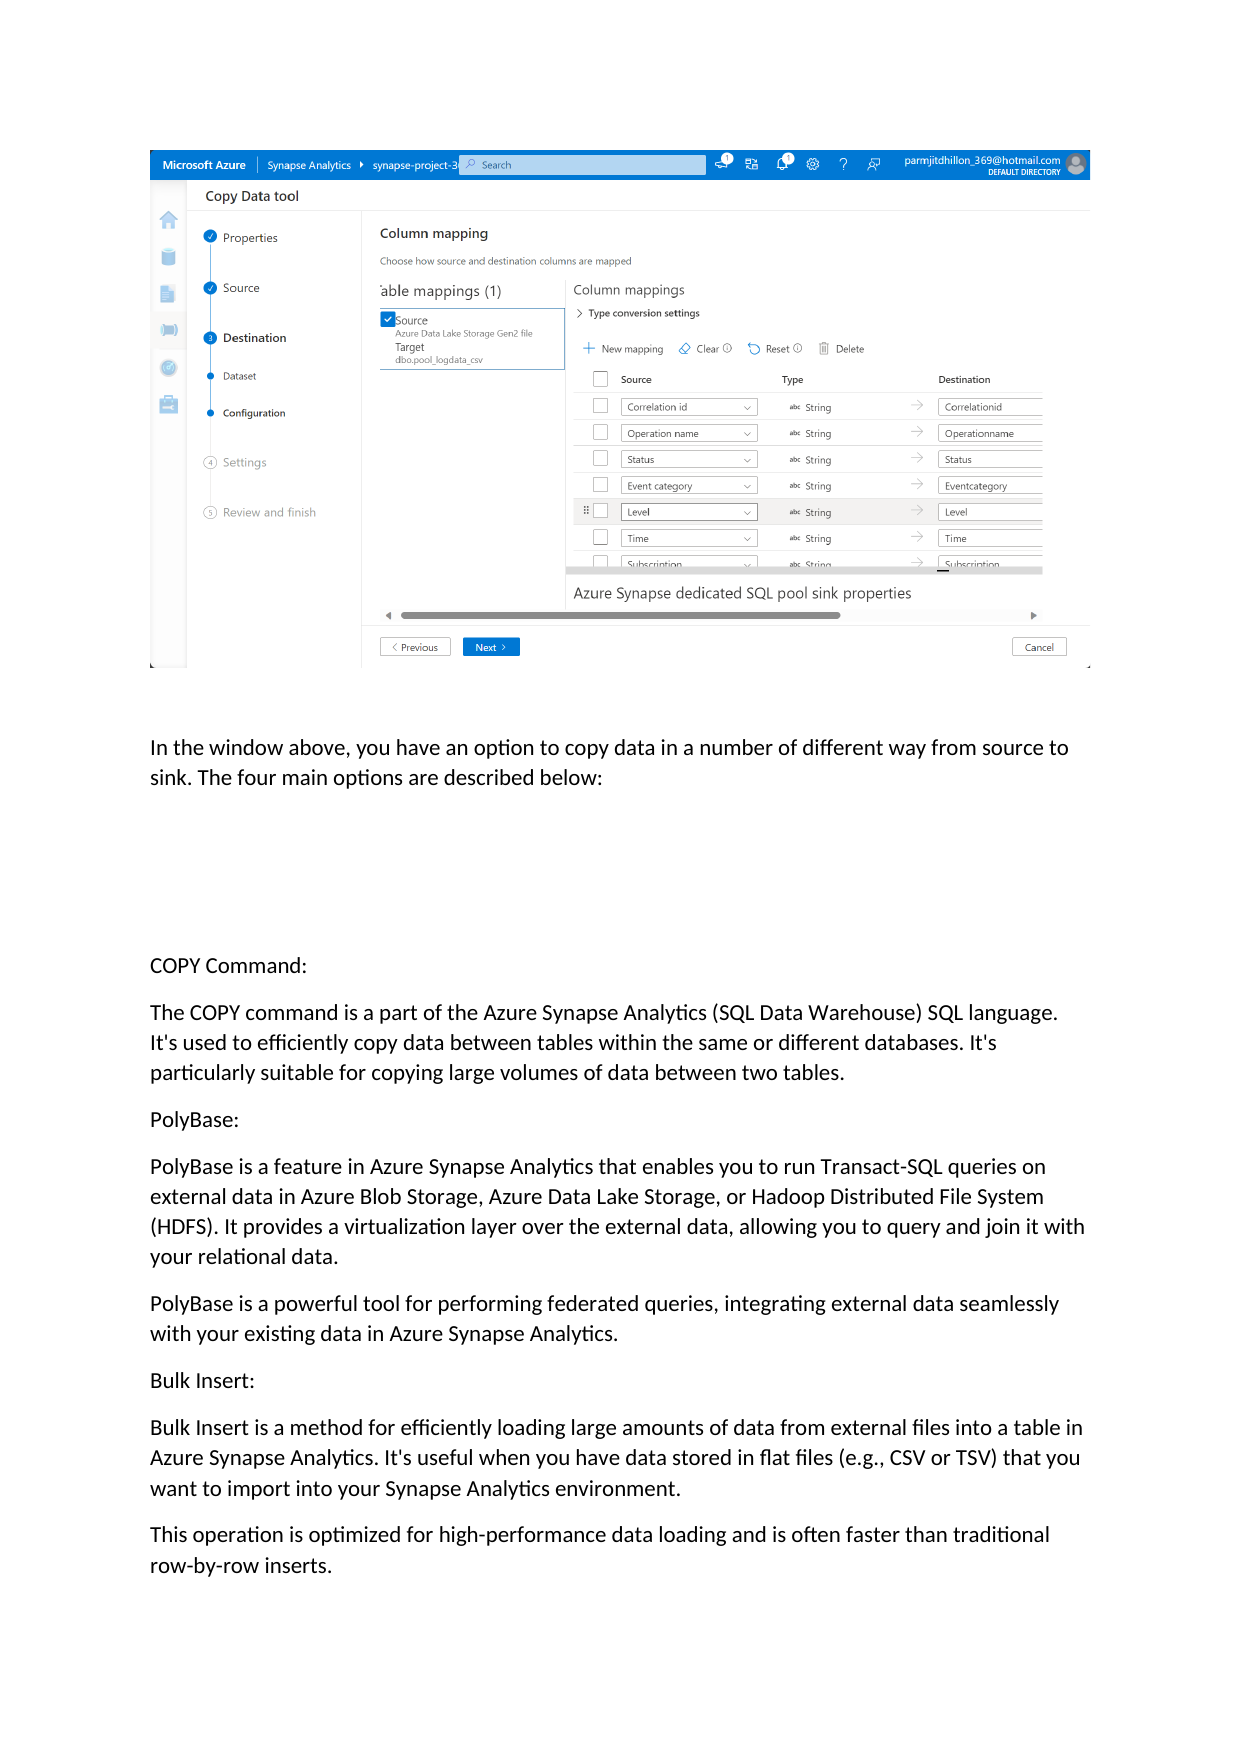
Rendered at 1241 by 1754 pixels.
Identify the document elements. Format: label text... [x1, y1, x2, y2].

text The COPY command is a part of the Azure Synapse Analytics (SQL Data Warehouse) SQL language. It's used to efficiently copy data between tables within the same or different databases. It's particularly suitable for copying large volumes of data between two tables. [150, 998, 1090, 1086]
text This operation is optimized for high-performance data loading and is often faster than traditional row-by-row inserts. [150, 1521, 1090, 1579]
text PolyBase is a feature in Azure Synapse Analytics that enables you to run Transact-SQL queries on external data in Azure Blob Storage, Azure Data Lake Storage, or Hadoop Distributed File System (HDFS). It provides a virtualization layer over the external data, allowing you to query and join it with your relational data. [150, 1152, 1090, 1271]
text COPY Command: [150, 951, 1090, 979]
text PolyBase: [150, 1105, 1090, 1133]
text PolyBase is a powerful tool for performing federated queries, integrating external data seamlessly with your existing data in Azure Synapse Analytics. [150, 1289, 1090, 1348]
text Bulk Insert: [150, 1366, 1090, 1394]
text In the window above, you have an option to copy data in a number of different way from source to sink. The four main options are described below: [150, 733, 1090, 791]
picture [150, 150, 1091, 668]
text Bulk Insert is a method for efficiently loading large amounts of data from external files into a table in Azure Synapse Analytics. It's useful when you have data stored in flat files (e.g., CSV or TSV) that you want to import into your Synapse Analytics environment. [150, 1413, 1090, 1502]
